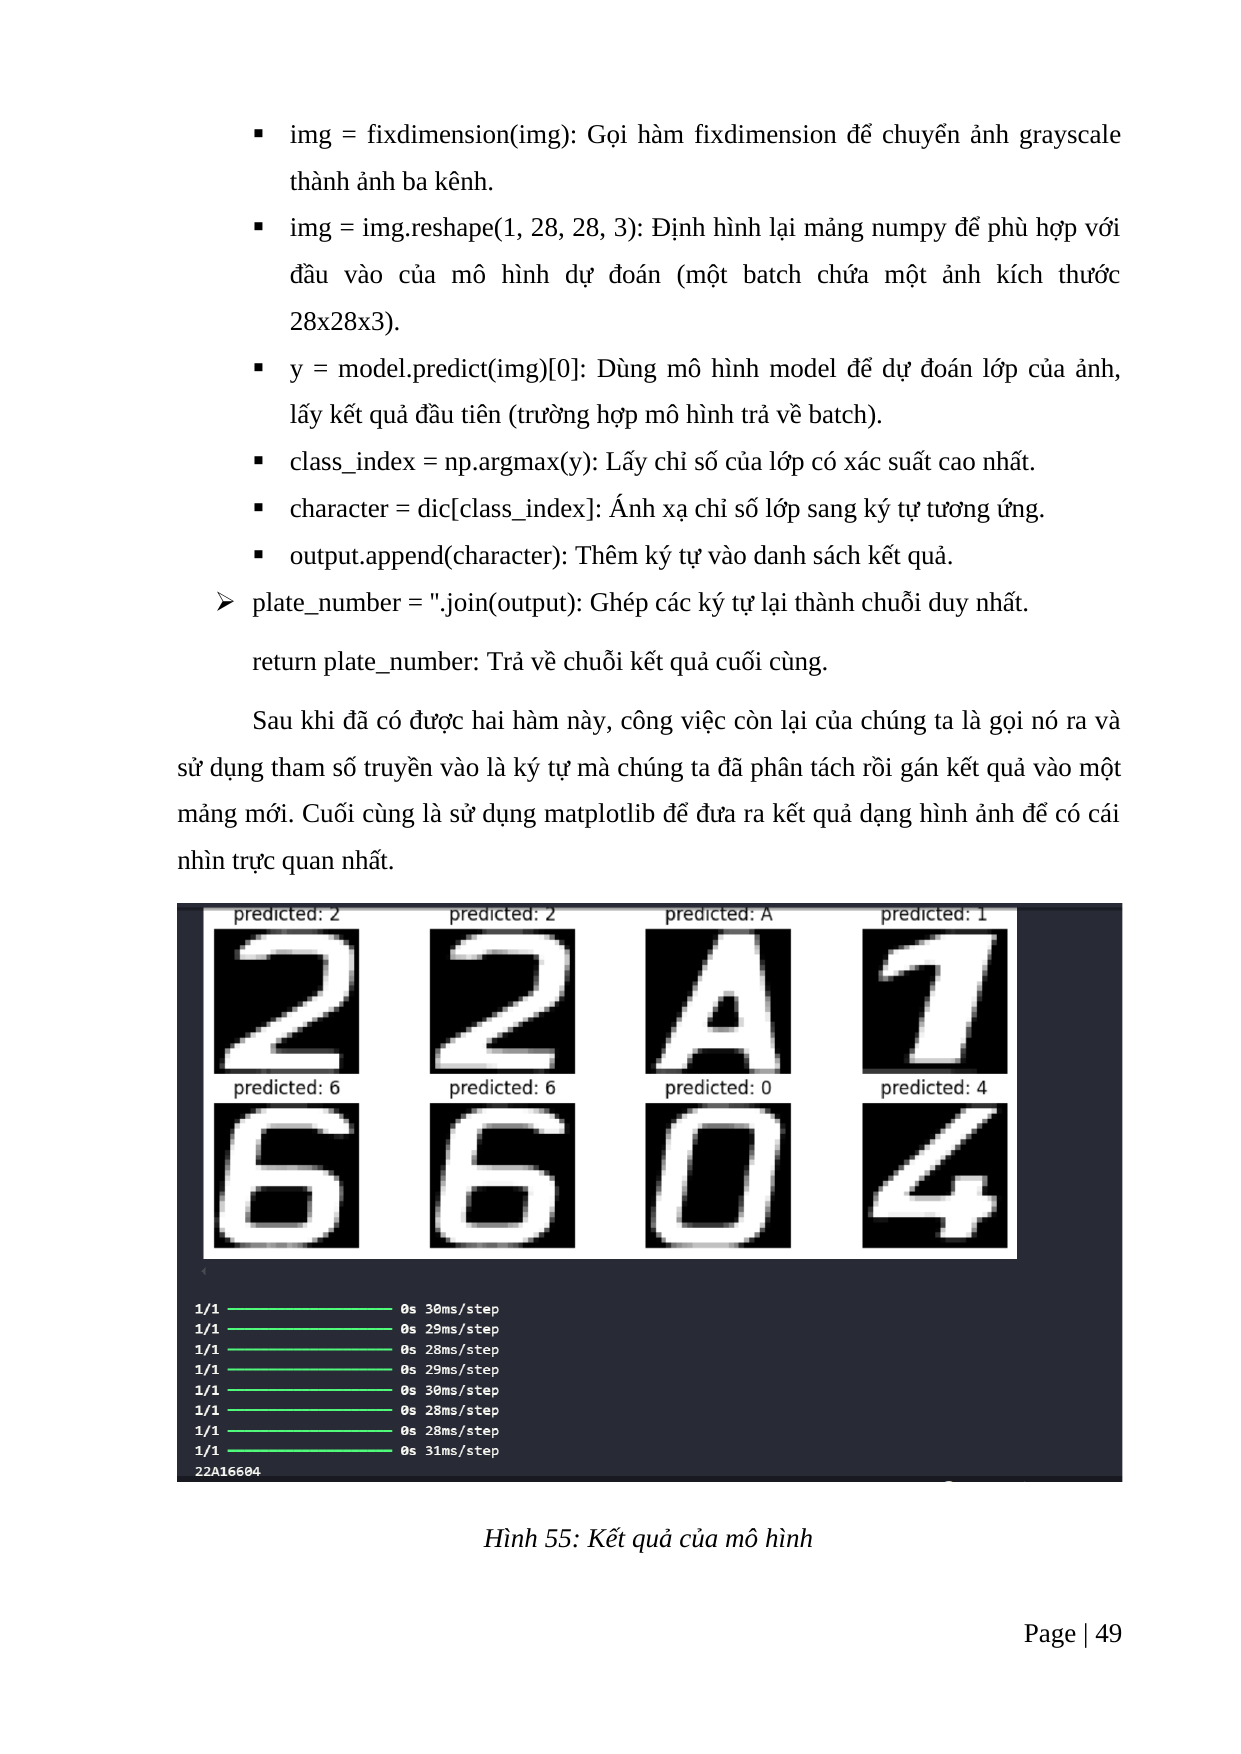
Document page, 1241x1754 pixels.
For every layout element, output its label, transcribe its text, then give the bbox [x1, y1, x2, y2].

picture [177, 903, 1123, 1482]
list output.append(character): Thêm ký tự vào danh sách kết quả. [252, 539, 1122, 570]
text return plate_number: Trả về chuỗi kết quả cuối cùng. [177, 645, 1122, 676]
list img = fixdimension(img): Gọi hàm fixdimension để chuyển ảnh grayscale thành ảnh ba kênh. [252, 118, 1122, 196]
list img = img.reshape(1, 28, 28, 3): Định hình lại mảng numpy để phù hợp với đầu vào của mô hình dự đoán (một batch chứa một ảnh kích thước 28x28x3). [252, 212, 1122, 336]
list y = model.predict(img)[0]: Dùng mô hình model để dự đoán lớp của ảnh, lấy kết quả đầu tiên (trường hợp mô hình trả về batch). [252, 352, 1122, 429]
text Sau khi đã có được hai hàm này, công việc còn lại của chúng ta là gọi nó ra và sử dụng tham số truyền vào là ký tự mà chúng ta đã phân tách rồi gán kết quả vào một mảng mới. Cuối cùng là sử dụng matplotlib để đưa ra kết quả dạng hình ảnh để có cái nhìn trực quan nhất. [177, 704, 1122, 875]
list class_index = np.argmax(y): Lấy chỉ số của lớp có xác suất cao nhất. [252, 445, 1122, 476]
list character = dic[class_index]: Ánh xạ chỉ số lớp sang ký tự tương ứng. [252, 492, 1122, 523]
text Hình 55: Kết quả của mô hình [177, 1522, 1122, 1553]
list plate_number = ''.join(output): Ghép các ký tự lại thành chuỗi duy nhất. [214, 586, 1122, 617]
